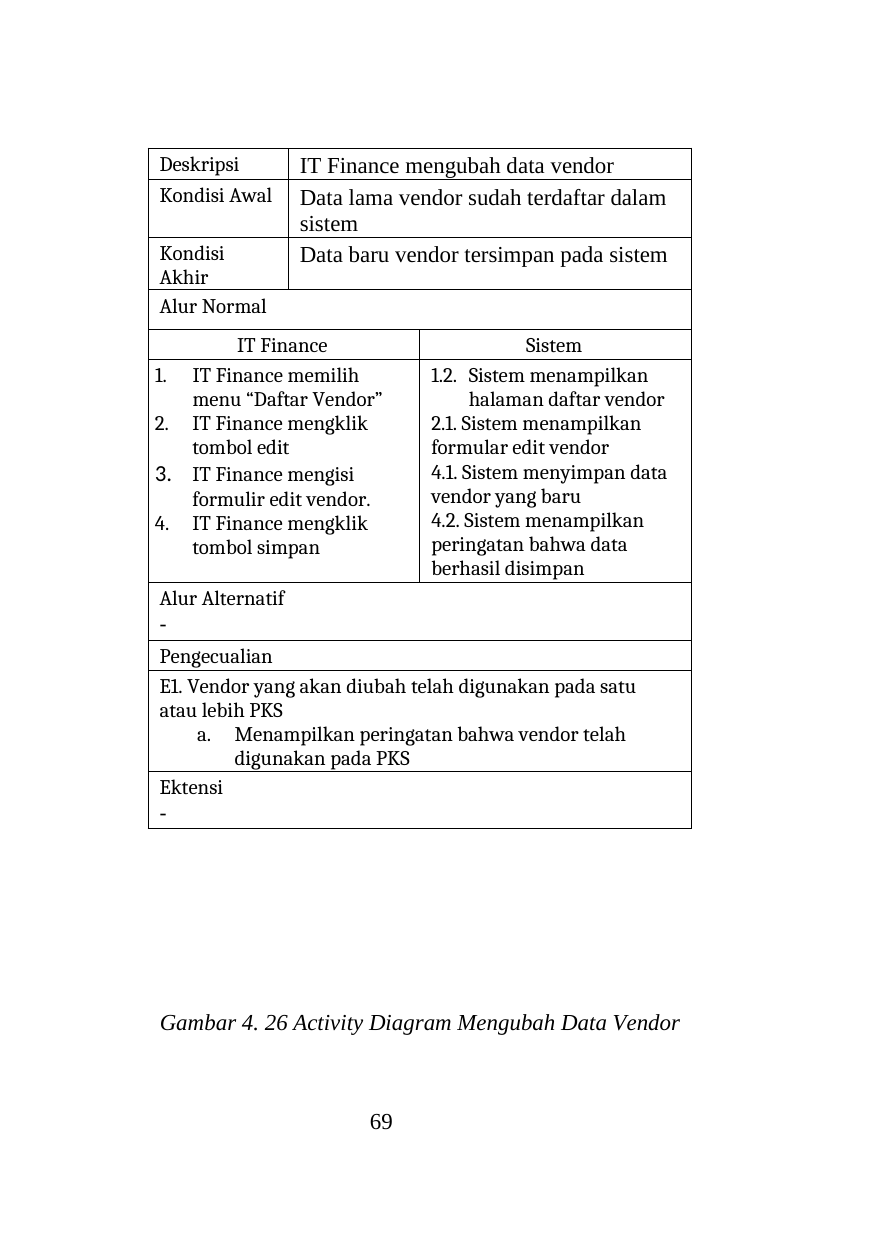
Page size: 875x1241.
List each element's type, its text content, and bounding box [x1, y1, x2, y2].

table_cell Sistem [420, 330, 691, 359]
table_cell E1. Vendor yang akan diubah telah digunakan pada satu atau lebih PKS Menampilkan peringatan bahwa vendor telah digunakan pada PKS [149, 671, 691, 771]
table_cell Sistem menampilkan halaman daftar vendor 2.1. Sistem menampilkan formular edit vendor 4.1. Sistem menyimpan data vendor yang baru 4.2. Sistem menampilkan peringatan bahwa data berhasil disimpan [420, 360, 691, 582]
table_cell Kondisi Awal [149, 180, 288, 237]
table_cell Alur Normal [149, 290, 691, 329]
table_cell Kondisi Akhir [149, 238, 288, 289]
table_cell IT Finance mengubah data vendor [289, 149, 691, 179]
table_cell Deskripsi [149, 149, 288, 179]
table_cell Alur Alternatif - [149, 583, 691, 640]
text Gambar 4. 26 Activity Diagram Mengubah Data Vendor [148, 1009, 694, 1035]
table_cell IT Finance memilih menu “Daftar Vendor” IT Finance mengklik tombol edit IT Finance mengisi formulir edit vendor. IT Finance mengklik tombol simpan [149, 360, 419, 582]
table_cell Ektensi - [149, 772, 691, 827]
table_cell Data baru vendor tersimpan pada sistem [289, 238, 691, 289]
table_cell Pengecualian [149, 641, 691, 670]
table_cell Data lama vendor sudah terdaftar dalam sistem [289, 180, 691, 237]
table_cell IT Finance [149, 330, 419, 359]
